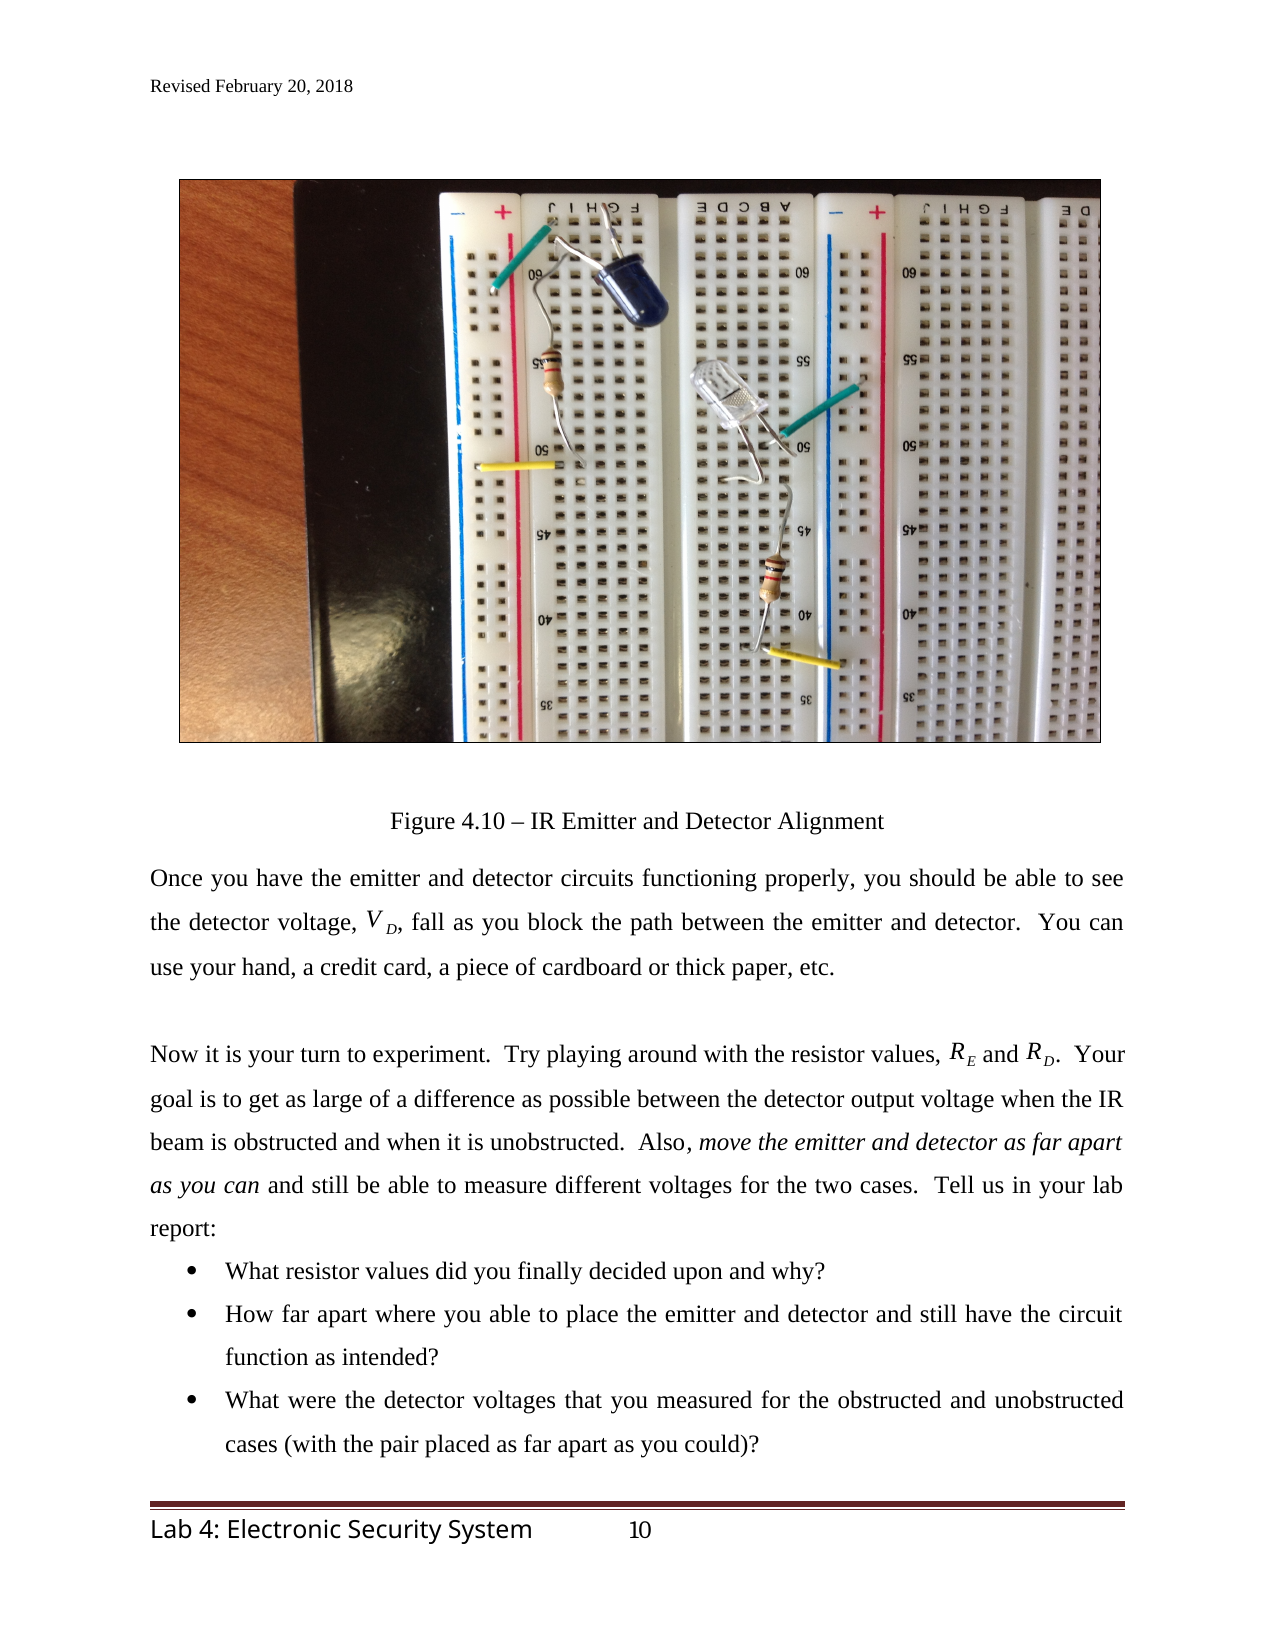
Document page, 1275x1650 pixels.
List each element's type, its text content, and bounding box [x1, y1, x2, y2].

text Now it is your turn to experiment. Try playing around with the resistor values, and . Your goal is to get as large of a difference as possible between the detector output voltage when the IR beam is obstructed and when it is unobstructed. Also, move the emitter and detector as far apart as you can and still be able to measure different voltages for the two cases. Tell us in your lab report: [150, 1038, 1125, 1242]
list What resistor values did you finally decided upon and why? [187, 1256, 1125, 1285]
text Once you have the emitter and detector circuits functioning properly, you should be able to see the detector voltage, , fall as you block the path between the emitter and detector. You can use your hand, a credit card, a piece of cardboard or thick paper, etc. [150, 863, 1125, 981]
list What were the detector voltages that you measured for the obstructed and unobstructed cases (with the pair placed as far apart as you could)? [187, 1386, 1125, 1457]
picture [180, 180, 1100, 742]
list How far apart where you able to place the emitter and detector and still have the circuit function as intended? [187, 1299, 1125, 1371]
